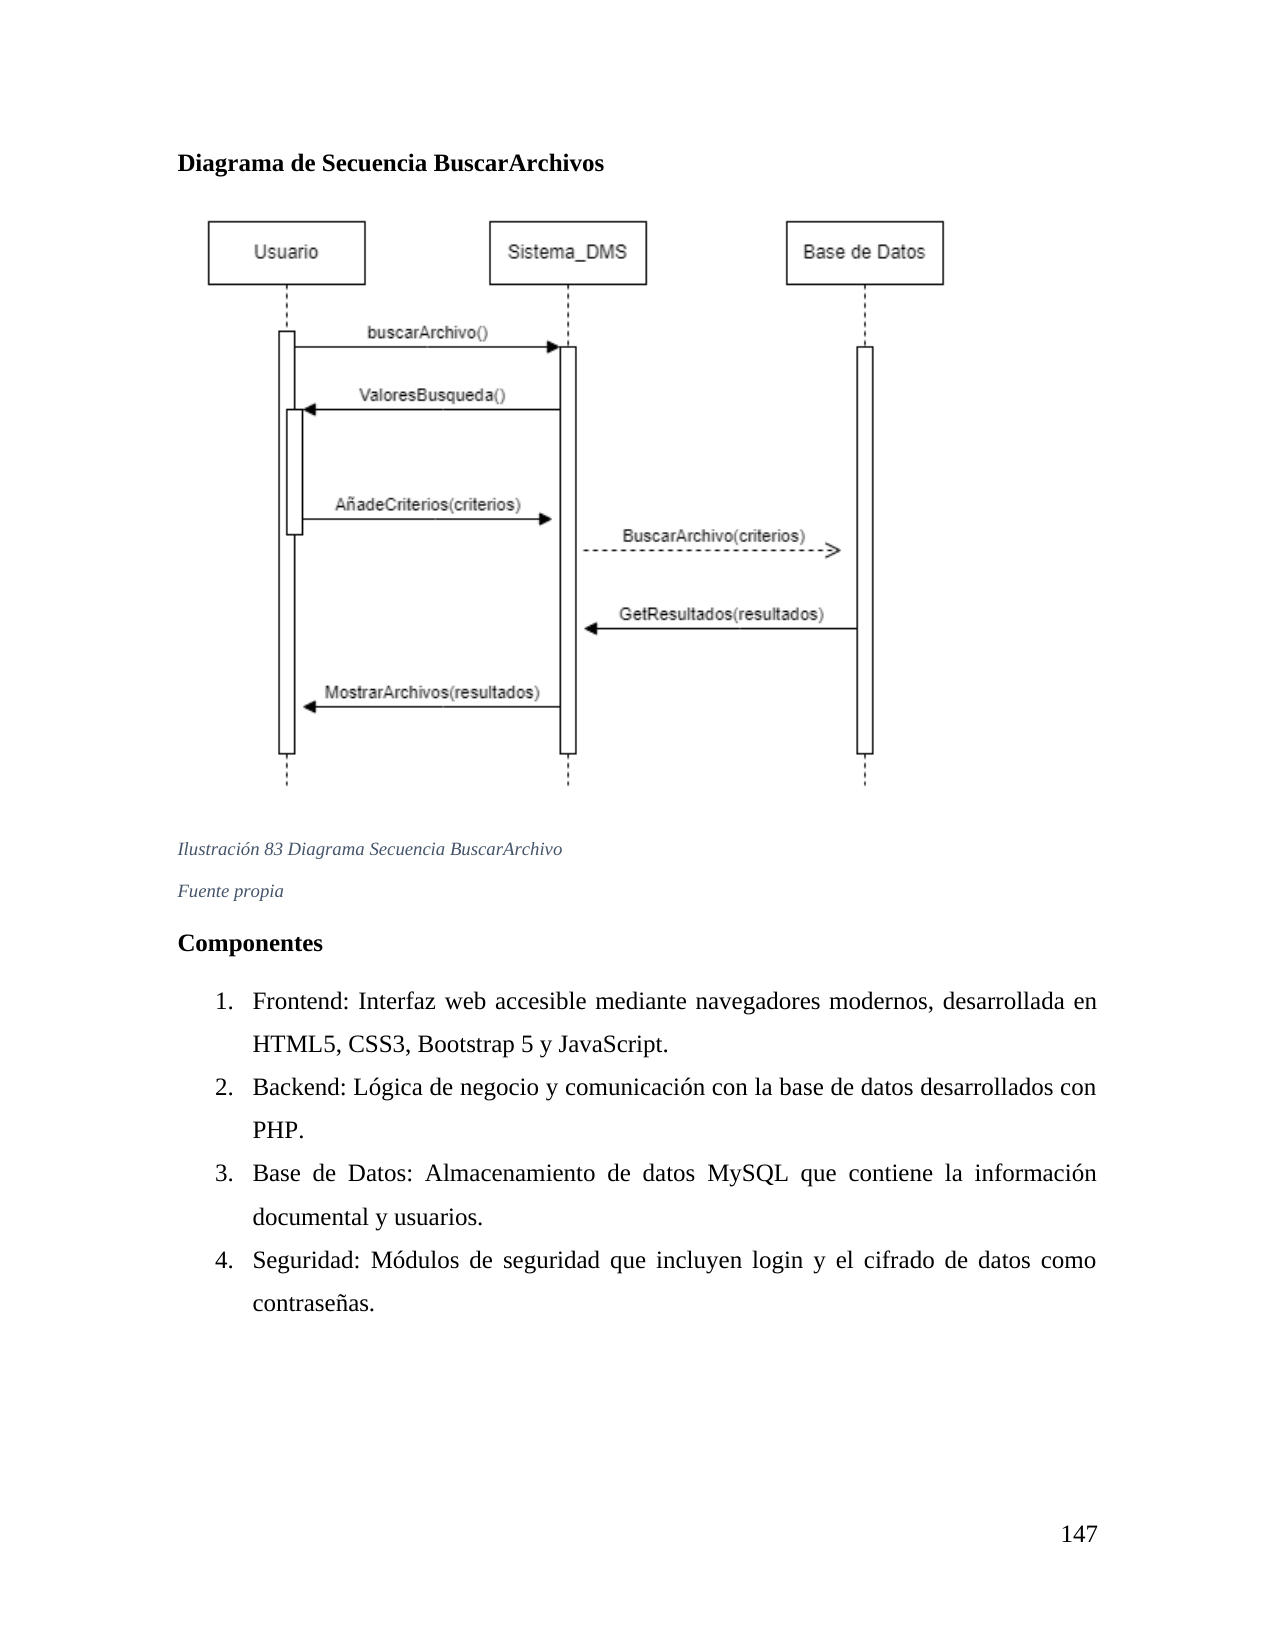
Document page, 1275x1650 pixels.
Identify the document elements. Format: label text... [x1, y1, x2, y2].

list Backend: Lógica de negocio y comunicación con la base de datos desarrollados con PHP. [215, 1072, 1098, 1144]
list Frontend: Interfaz web accesible mediante navegadores modernos, desarrollada en HTML5, CSS3, Bootstrap 5 y JavaScript. [215, 986, 1098, 1058]
picture [177, 190, 977, 819]
list Seguridad: Módulos de seguridad que incluyen login y el cifrado de datos como contraseñas. [215, 1245, 1098, 1317]
text Fuente propia [177, 880, 1098, 902]
subtitle Diagrama de Secuencia BuscarArchivos [177, 148, 1098, 176]
subtitle Componentes [177, 928, 1098, 957]
list Base de Datos: Almacenamiento de datos MySQL que contiene la información documental y usuarios. [215, 1158, 1098, 1230]
